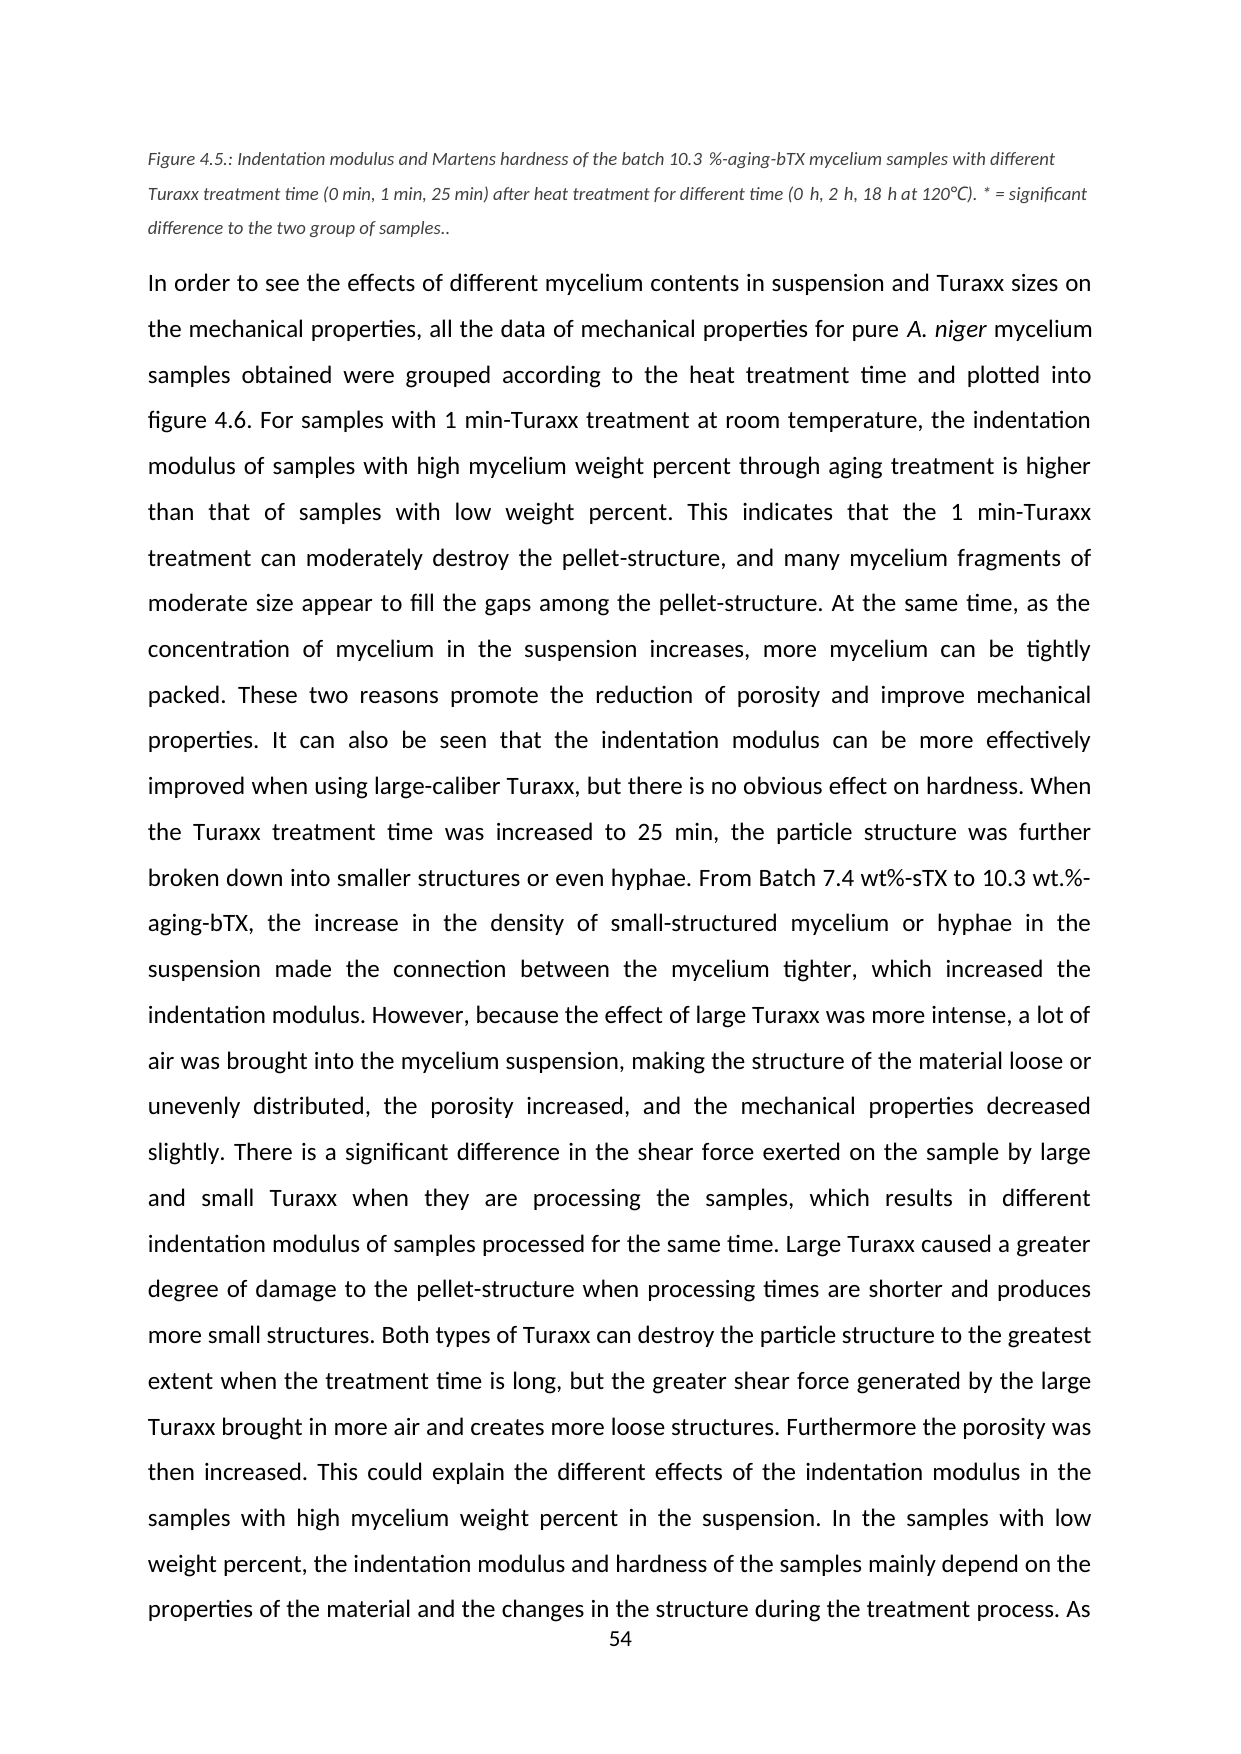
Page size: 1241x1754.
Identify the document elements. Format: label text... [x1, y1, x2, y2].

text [148, 267, 1093, 1624]
text Figure 4.5.: Indentation modulus and Martens hardness of the batch 10.3 %-aging-bTX mycelium samples with different Turaxx treatment time (0 min, 1 min, 25 min) after heat treatment for different time (0 h, 2 h, 18 h at 120℃). * = significant difference to the two group of samples.. [148, 148, 1093, 239]
